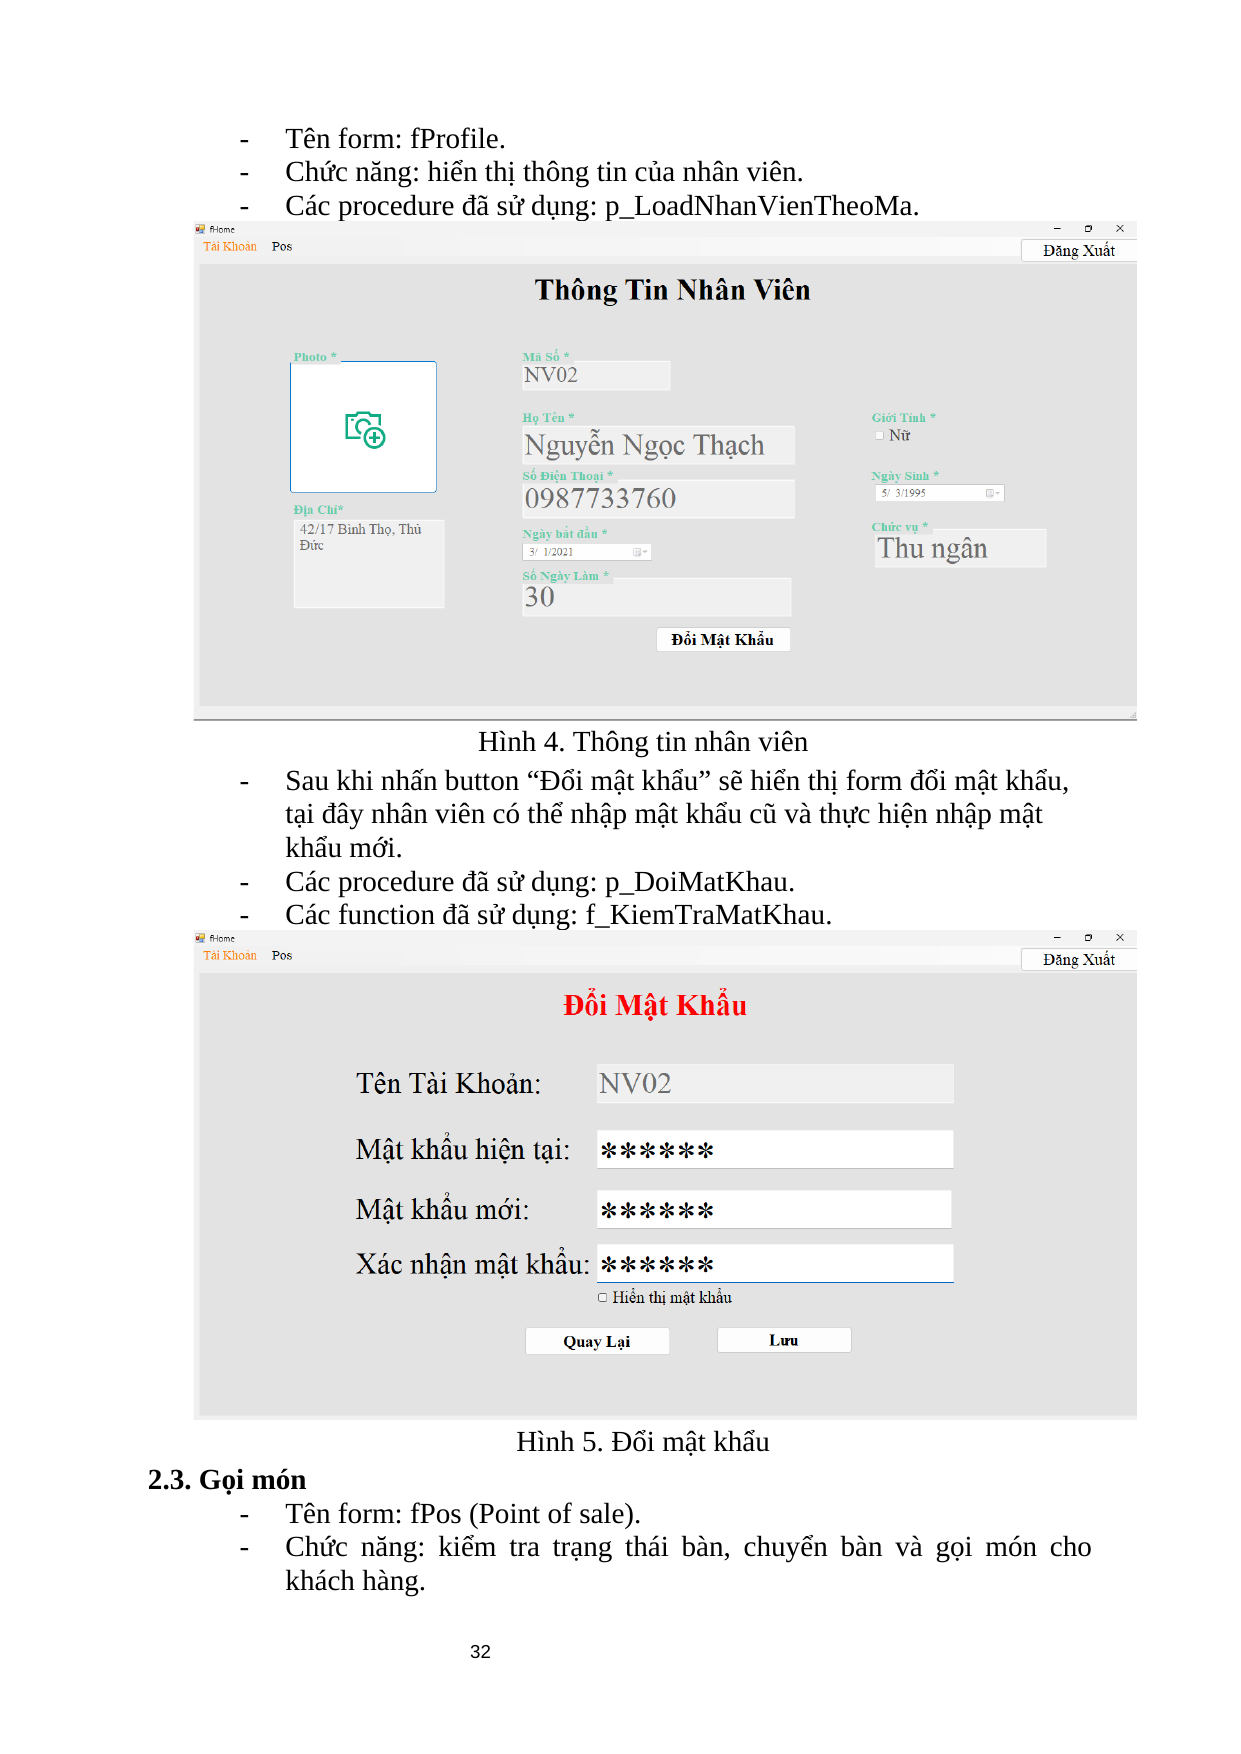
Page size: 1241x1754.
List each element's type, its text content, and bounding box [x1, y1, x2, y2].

list Các procedure đã sử dụng: p_DoiMatKhau. [239, 864, 1093, 897]
list Hình 4. Thông tin nhân viên [193, 724, 1093, 758]
picture [193, 221, 1137, 721]
list Hình 5. Đổi mật khẩu [193, 1424, 1093, 1457]
picture [193, 930, 1137, 1420]
list Chức năng: hiển thị thông tin của nhân viên. [239, 154, 1093, 188]
list Tên form: fPos (Point of sale). [239, 1496, 1093, 1529]
list Gọi món [148, 1462, 1093, 1496]
list Tên form: fProfile. [239, 121, 1093, 154]
list Các procedure đã sử dụng: p_LoadNhanVienTheoMa. [239, 188, 1093, 221]
list Các function đã sử dụng: f_KiemTraMatKhau. [239, 897, 1093, 930]
list Chức năng: kiểm tra trạng thái bàn, chuyển bàn và gọi món cho khách hàng. [239, 1529, 1093, 1596]
list Sau khi nhấn button “Đổi mật khẩu” sẽ hiển thị form đổi mật khẩu, tại đây nhân viên có thể nhập mật khẩu cũ và thực hiện nhập mật khẩu mới. [239, 763, 1093, 864]
